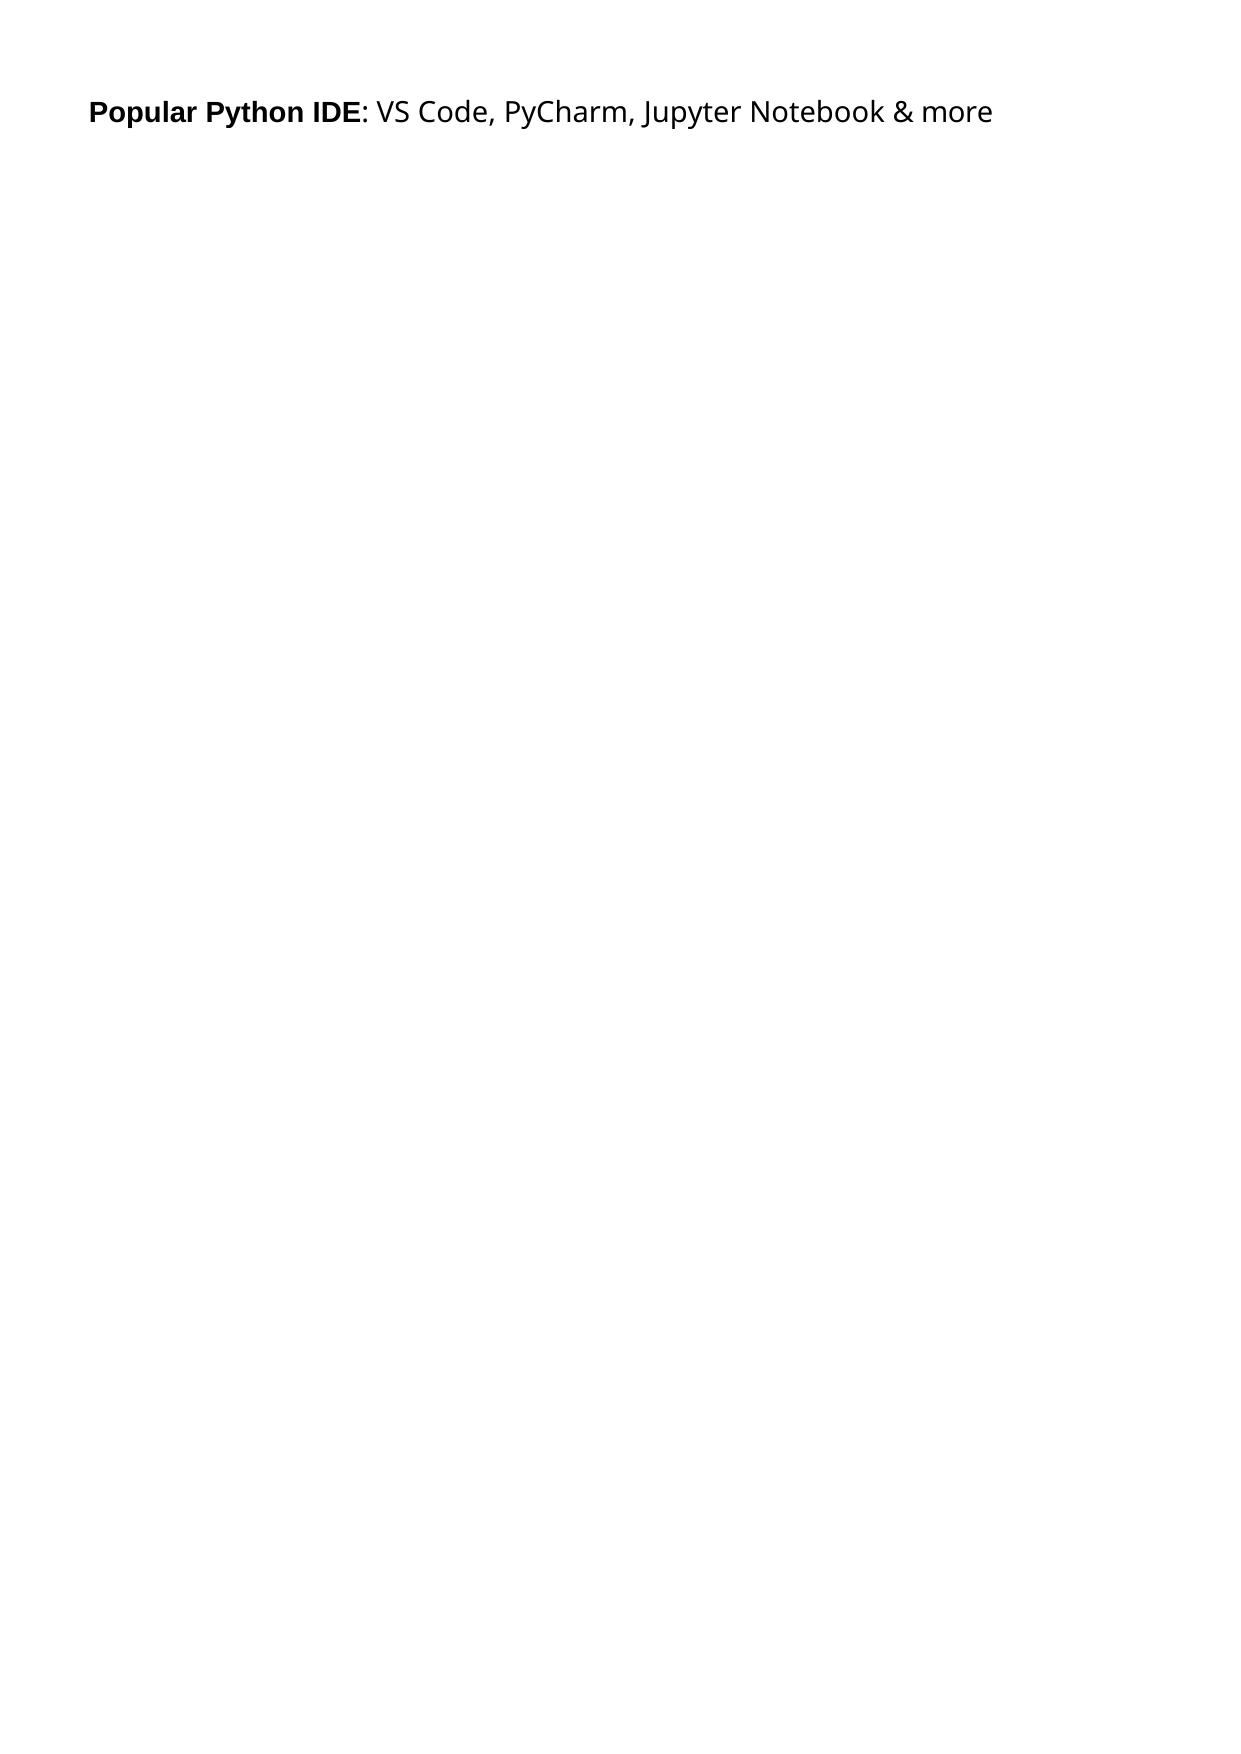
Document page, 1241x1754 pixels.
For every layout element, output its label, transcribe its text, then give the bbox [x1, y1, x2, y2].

text Popular Python IDE: VS Code, PyCharm, Jupyter Notebook & more [89, 92, 1226, 131]
